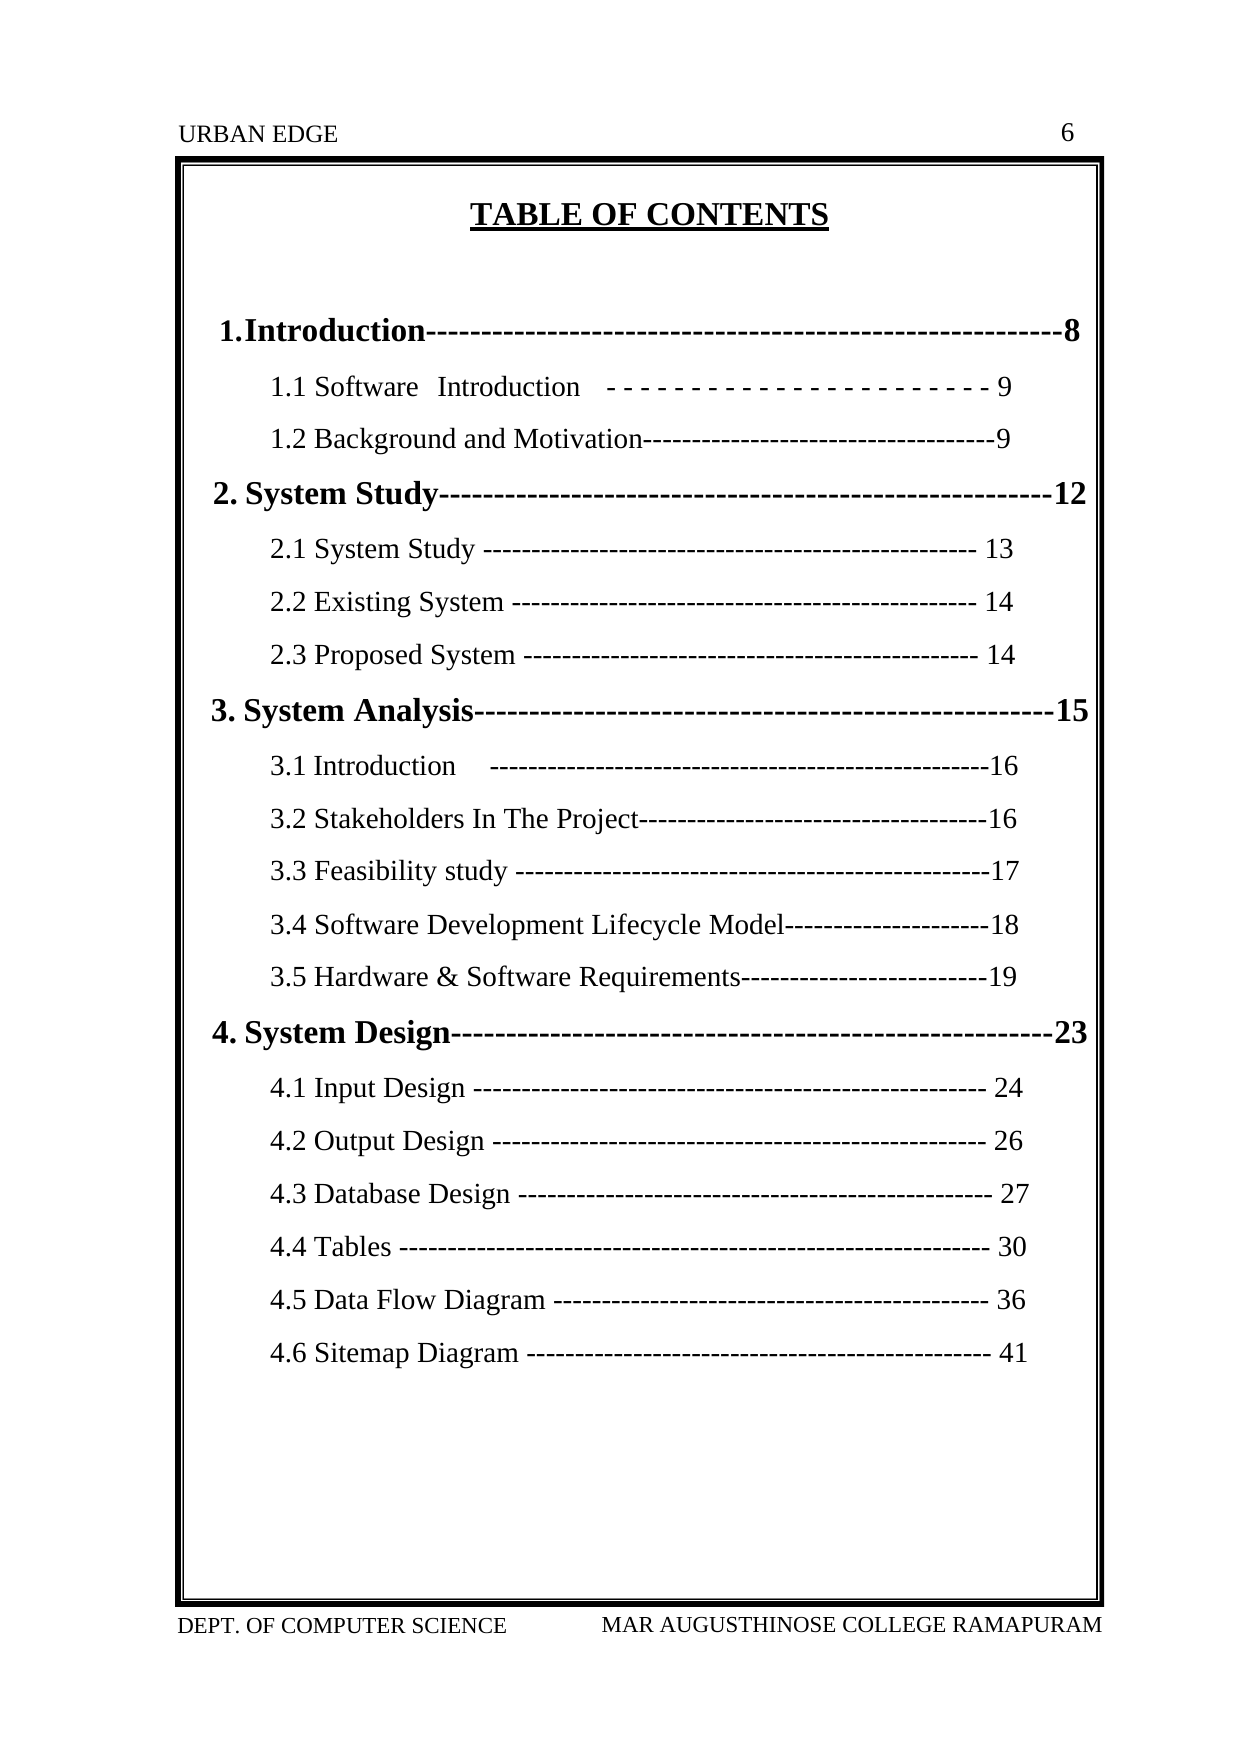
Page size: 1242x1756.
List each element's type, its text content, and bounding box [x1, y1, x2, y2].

list Database Design ------------------------------------------------- 27 [270, 1176, 1104, 1209]
list Data Flow Diagram --------------------------------------------- 36 [270, 1282, 1104, 1315]
subtitle System Analysis 15 [195, 690, 1104, 728]
list Existing System ------------------------------------------------ 14 [270, 584, 1104, 618]
subtitle System Design 23 [195, 1012, 1104, 1050]
subtitle Introduction ----------------------------------------------------16 3.2 Stakeholders In The Project 16 [270, 748, 1018, 834]
subtitle Hardware & Software Requirements 19 [270, 959, 1104, 993]
subtitle Software Introduction -----------------------9 1.2 Background and Motivation 9 [270, 369, 1012, 454]
subtitle System Study 12 [195, 473, 1104, 512]
subtitle System Study --------------------------------------------------- 13 [270, 532, 1104, 565]
list Sitemap Diagram ------------------------------------------------ 41 [270, 1335, 1104, 1369]
subtitle Software Development Lifecycle Model 18 [270, 907, 1104, 940]
subtitle Feasibility study -------------------------------------------------17 [270, 854, 1104, 887]
picture [175, 156, 1105, 1607]
subtitle TABLE OF CONTENTS [195, 194, 1104, 232]
subtitle Input Design ----------------------------------------------------- 24 [270, 1071, 1104, 1104]
subtitle Proposed System ----------------------------------------------- 14 [270, 637, 1104, 671]
subtitle Introduction 8 [195, 311, 1104, 349]
subtitle Tables ------------------------------------------------------------- 30 [270, 1229, 1104, 1263]
subtitle 4.2 Output Design --------------------------------------------------- 26 [270, 1123, 1104, 1157]
